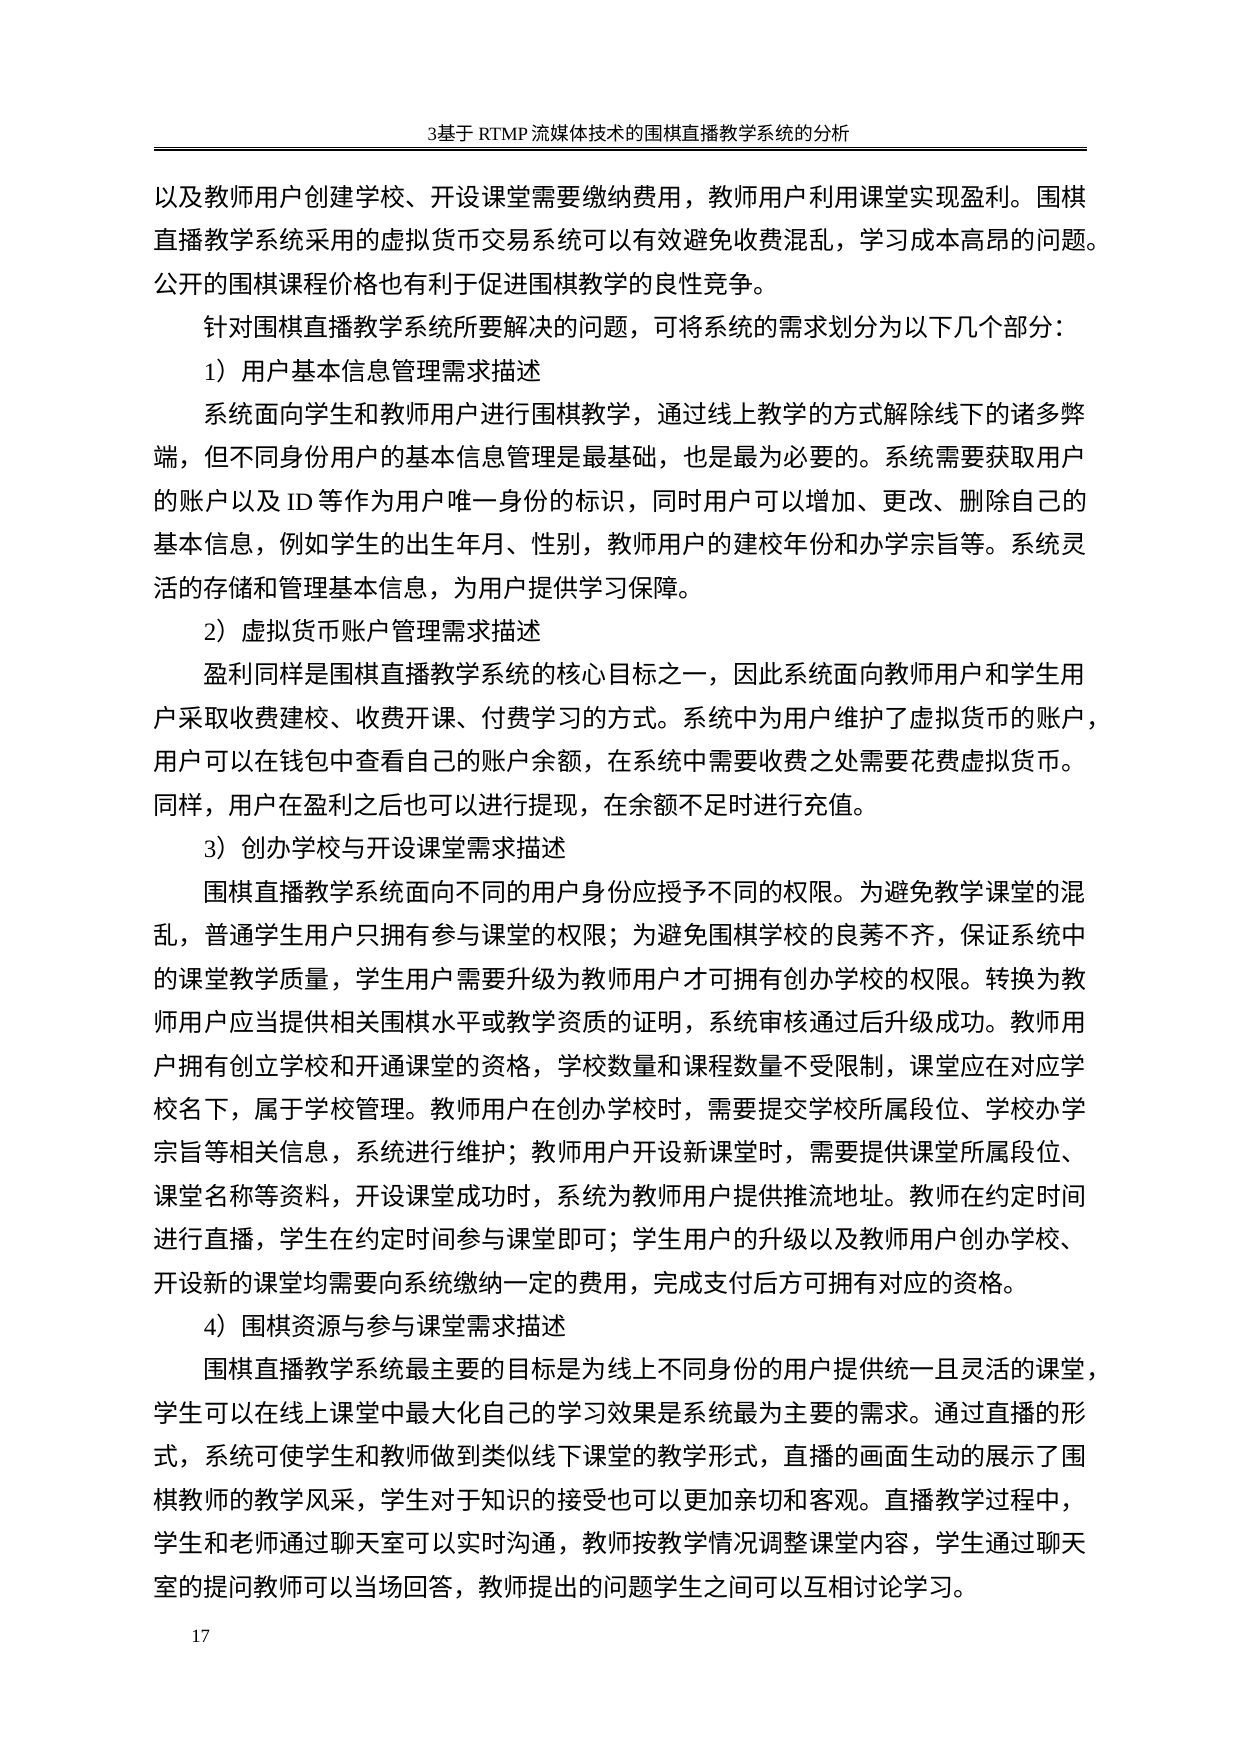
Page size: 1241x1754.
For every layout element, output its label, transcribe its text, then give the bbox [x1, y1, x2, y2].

text 2）虚拟货币账户管理需求描述 [153, 612, 1087, 648]
text 4）围棋资源与参与课堂需求描述 [153, 1307, 1087, 1343]
text 围棋直播教学系统面向不同的用户身份应授予不同的权限。为避免教学课堂的混乱，普通学生用户只拥有参与课堂的权限；为避免围棋学校的良莠不齐，保证系统中的课堂教学质量，学生用户需要升级为教师用户才可拥有创办学校的权限。转换为教师用户应当提供相关围棋水平或教学资质的证明，系统审核通过后升级成功。教师用户拥有创立学校和开通课堂的资格，学校数量和课程数量不受限制，课堂应在对应学校名下，属于学校管理。教师用户在创办学校时，需要提交学校所属段位、学校办学宗旨等相关信息，系统进行维护；教师用户开设新课堂时，需要提供课堂所属段位、课堂名称等资料，开设课堂成功时，系统为教师用户提供推流地址。教师在约定时间进行直播，学生在约定时间参与课堂即可；学生用户的升级以及教师用户创办学校、开设新的课堂均需要向系统缴纳一定的费用，完成支付后方可拥有对应的资格。 [153, 872, 1087, 1299]
text 围棋直播教学系统最主要的目标是为线上不同身份的用户提供统一且灵活的课堂，学生可以在线上课堂中最大化自己的学习效果是系统最为主要的需求。通过直播的形式，系统可使学生和教师做到类似线下课堂的教学形式，直播的画面生动的展示了围棋教师的教学风采，学生对于知识的接受也可以更加亲切和客观。直播教学过程中，学生和老师通过聊天室可以实时沟通，教师按教学情况调整课堂内容，学生通过聊天室的提问教师可以当场回答，教师提出的问题学生之间可以互相讨论学习。 [153, 1350, 1087, 1603]
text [153, 177, 1087, 300]
text 系统面向学生和教师用户进行围棋教学，通过线上教学的方式解除线下的诸多弊端，但不同身份用户的基本信息管理是最基础，也是最为必要的。系统需要获取用户的账户以及ID等作为用户唯一身份的标识，同时用户可以增加、更改、删除自己的基本信息，例如学生的出生年月、性别，教师用户的建校年份和办学宗旨等。系统灵活的存储和管理基本信息，为用户提供学习保障。 [153, 394, 1087, 604]
text 1）用户基本信息管理需求描述 [153, 351, 1087, 387]
text 盈利同样是围棋直播教学系统的核心目标之一，因此系统面向教师用户和学生用户采取收费建校、收费开课、付费学习的方式。系统中为用户维护了虚拟货币的账户，用户可以在钱包中查看自己的账户余额，在系统中需要收费之处需要花费虚拟货币。同样，用户在盈利之后也可以进行提现，在余额不足时进行充值。 [153, 655, 1087, 822]
text 3）创办学校与开设课堂需求描述 [153, 829, 1087, 865]
text 针对围棋直播教学系统所要解决的问题，可将系统的需求划分为以下几个部分： [153, 307, 1087, 344]
